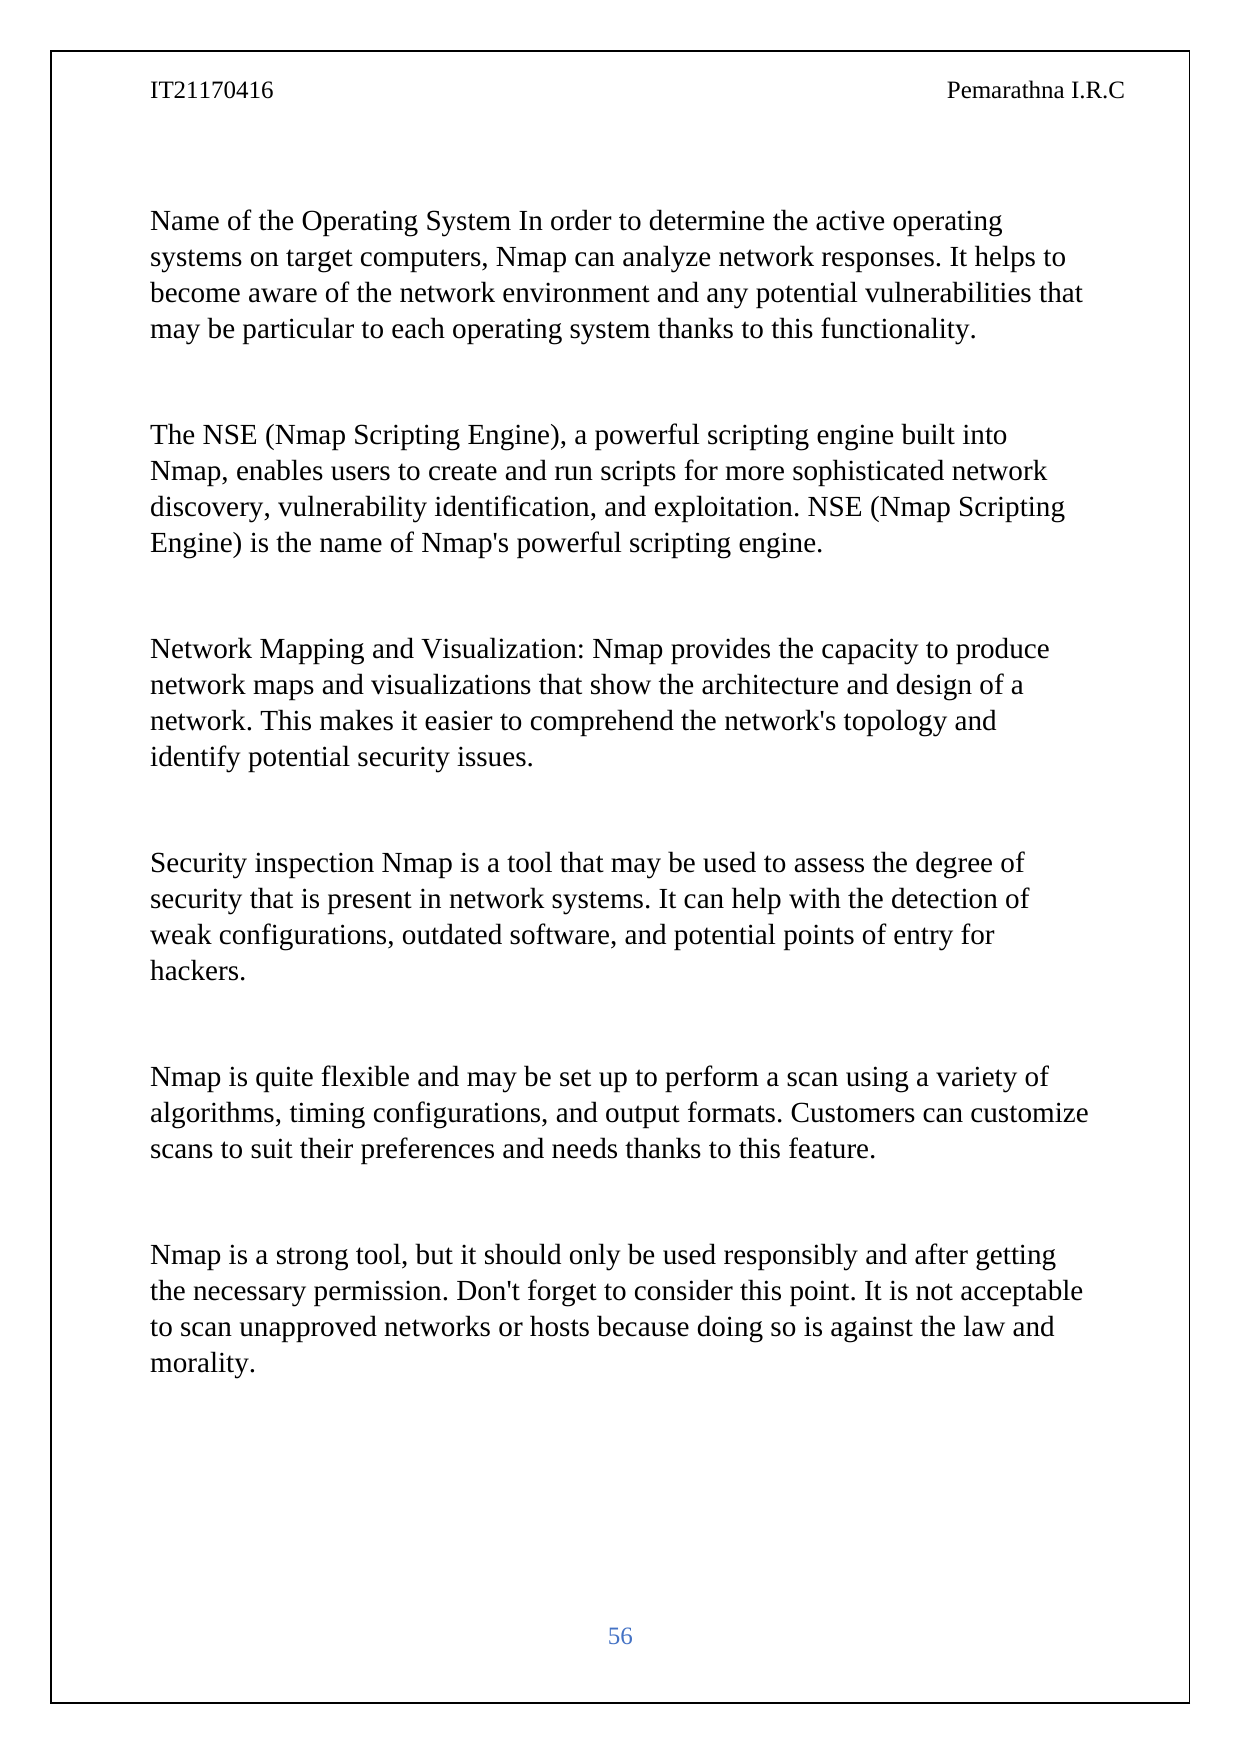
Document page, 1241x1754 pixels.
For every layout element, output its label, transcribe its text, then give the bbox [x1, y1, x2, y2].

text Network Mapping and Visualization: Nmap provides the capacity to produce network maps and visualizations that show the architecture and design of a network. This makes it easier to comprehend the network's topology and identify potential security issues. [150, 631, 1090, 773]
text Security inspection Nmap is a tool that may be used to assess the degree of security that is present in network systems. It can help with the detection of weak configurations, outdated software, and potential points of entry for hackers. [150, 845, 1090, 987]
text The NSE (Nmap Scripting Engine), a powerful scripting engine built into Nmap, enables users to create and run scripts for more sophisticated network discovery, vulnerability identification, and exploitation. NSE (Nmap Scripting Engine) is the name of Nmap's powerful scripting engine. [150, 417, 1090, 559]
text Nmap is a strong tool, but it should only be used responsibly and after getting the necessary permission. Don't forget to consider this point. It is not acceptable to scan unapproved networks or hosts because doing so is against the law and morality. [150, 1237, 1090, 1379]
text Name of the Operating System In order to determine the active operating systems on target computers, Nmap can analyze network responses. It helps to become aware of the network environment and any potential vulnerabilities that may be particular to each operating system thanks to this functionality. [150, 203, 1090, 345]
text Nmap is quite flexible and may be set up to perform a scan using a variety of algorithms, timing configurations, and output formats. Customers can customize scans to suit their preferences and needs thanks to this feature. [150, 1059, 1090, 1165]
